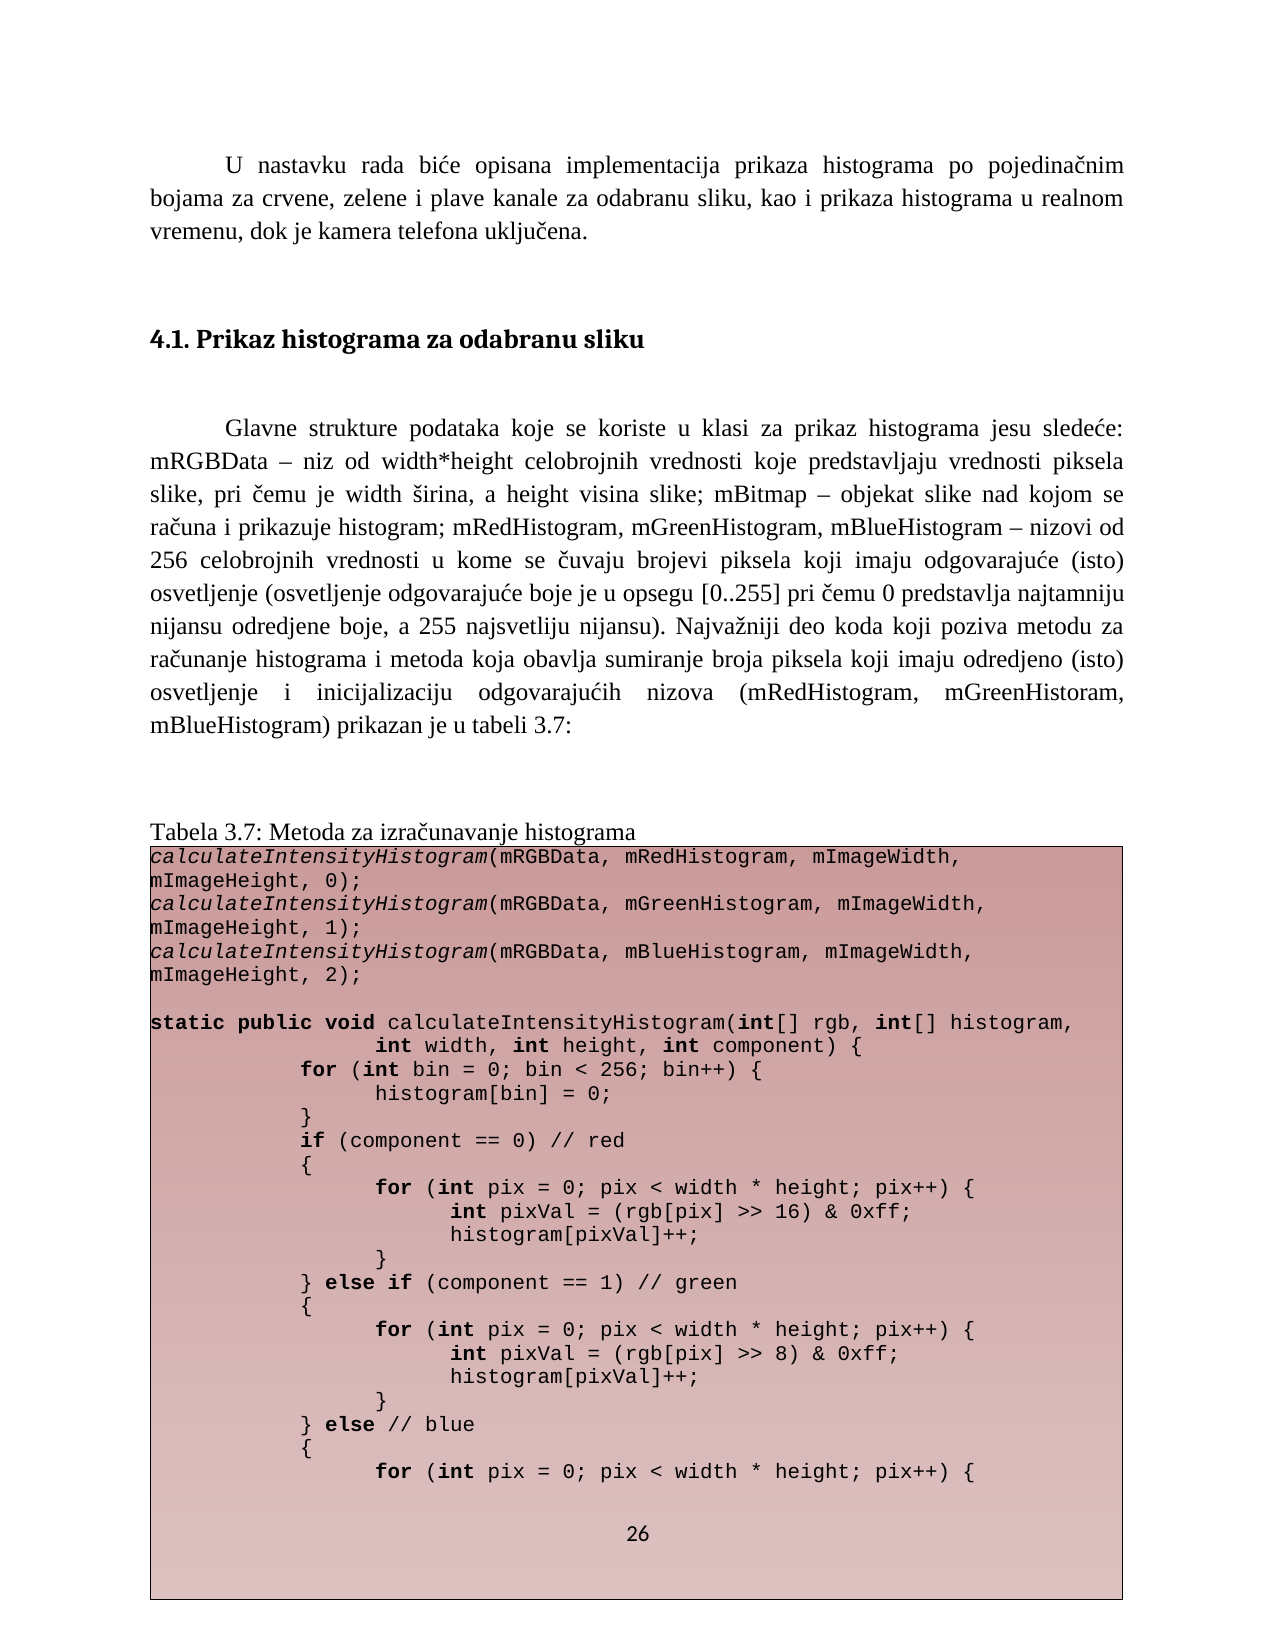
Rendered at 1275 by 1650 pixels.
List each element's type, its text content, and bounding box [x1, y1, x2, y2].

text calculateIntensityHistogram(mRGBData, mBlueHistogram, mImageWidth, mImageHeight, 2); [150, 941, 1125, 988]
text } else // blue [150, 1414, 1125, 1437]
text Tabela 3.7: Metoda za izračunavanje histograma [150, 817, 1125, 846]
text calculateIntensityHistogram(mRGBData, mRedHistogram, mImageWidth, mImageHeight, 0); [150, 846, 1125, 893]
text U nastavku rada biće opisana implementacija prikaza histograma po pojedinačnim bojama za crvene, zelene i plave kanale za odabranu sliku, kao i prikaza histograma u realnom vremenu, dok je kamera telefona uključena. [150, 150, 1125, 245]
text for (int pix = 0; pix < width * height; pix++) { [150, 1319, 1125, 1343]
text int pixVal = (rgb[pix] >> 8) & 0xff; [150, 1343, 1125, 1366]
text { [150, 1153, 1125, 1177]
text int width, int height, int component) { [150, 1035, 1125, 1059]
text } else if (component == 1) // green [150, 1272, 1125, 1295]
text for (int pix = 0; pix < width * height; pix++) { [150, 1461, 1125, 1484]
text int pixVal = (rgb[pix] >> 16) & 0xff; [150, 1201, 1125, 1224]
text } [150, 1390, 1125, 1414]
text histogram[pixVal]++; [150, 1224, 1125, 1248]
text for (int bin = 0; bin < 256; bin++) { [150, 1059, 1125, 1083]
text static public void calculateIntensityHistogram(int[] rgb, int[] histogram, [150, 1012, 1125, 1035]
text { [150, 1437, 1125, 1461]
text } [150, 1106, 1125, 1130]
text } [150, 1248, 1125, 1272]
text for (int pix = 0; pix < width * height; pix++) { [150, 1177, 1125, 1201]
text histogram[bin] = 0; [150, 1083, 1125, 1106]
text histogram[pixVal]++; [150, 1366, 1125, 1390]
text { [150, 1295, 1125, 1319]
subtitle Prikaz histograma za odabranu sliku [150, 324, 1125, 355]
text calculateIntensityHistogram(mRGBData, mGreenHistogram, mImageWidth, mImageHeight, 1); [150, 893, 1125, 941]
text Glavne strukture podataka koje se koriste u klasi za prikaz histograma jesu sledeće: mRGBData – niz od width*height celobrojnih vrednosti koje predstavljaju vrednosti piksela slike, pri čemu je width širina, a height visina slike; mBitmap – objekat slike nad kojom se računa i prikazuje histogram; mRedHistogram, mGreenHistogram, mBlueHistogram – nizovi od 256 celobrojnih vrednosti u kome se čuvaju brojevi piksela koji imaju odgovarajuće (isto) osvetljenje (osvetljenje odgovarajuće boje je u opsegu [0..255] pri čemu 0 predstavlja najtamniju nijansu odredjene boje, a 255 najsvetliju nijansu). Najvažniji deo koda koji poziva metodu za računanje histograma i metoda koja obavlja sumiranje broja piksela koji imaju odredjeno (isto) osvetljenje i inicijalizaciju odgovarajućih nizova (mRedHistogram, mGreenHistoram, mBlueHistogram) prikazan je u tabeli 3.7: [150, 413, 1125, 739]
text if (component == 0) // red [150, 1130, 1125, 1153]
